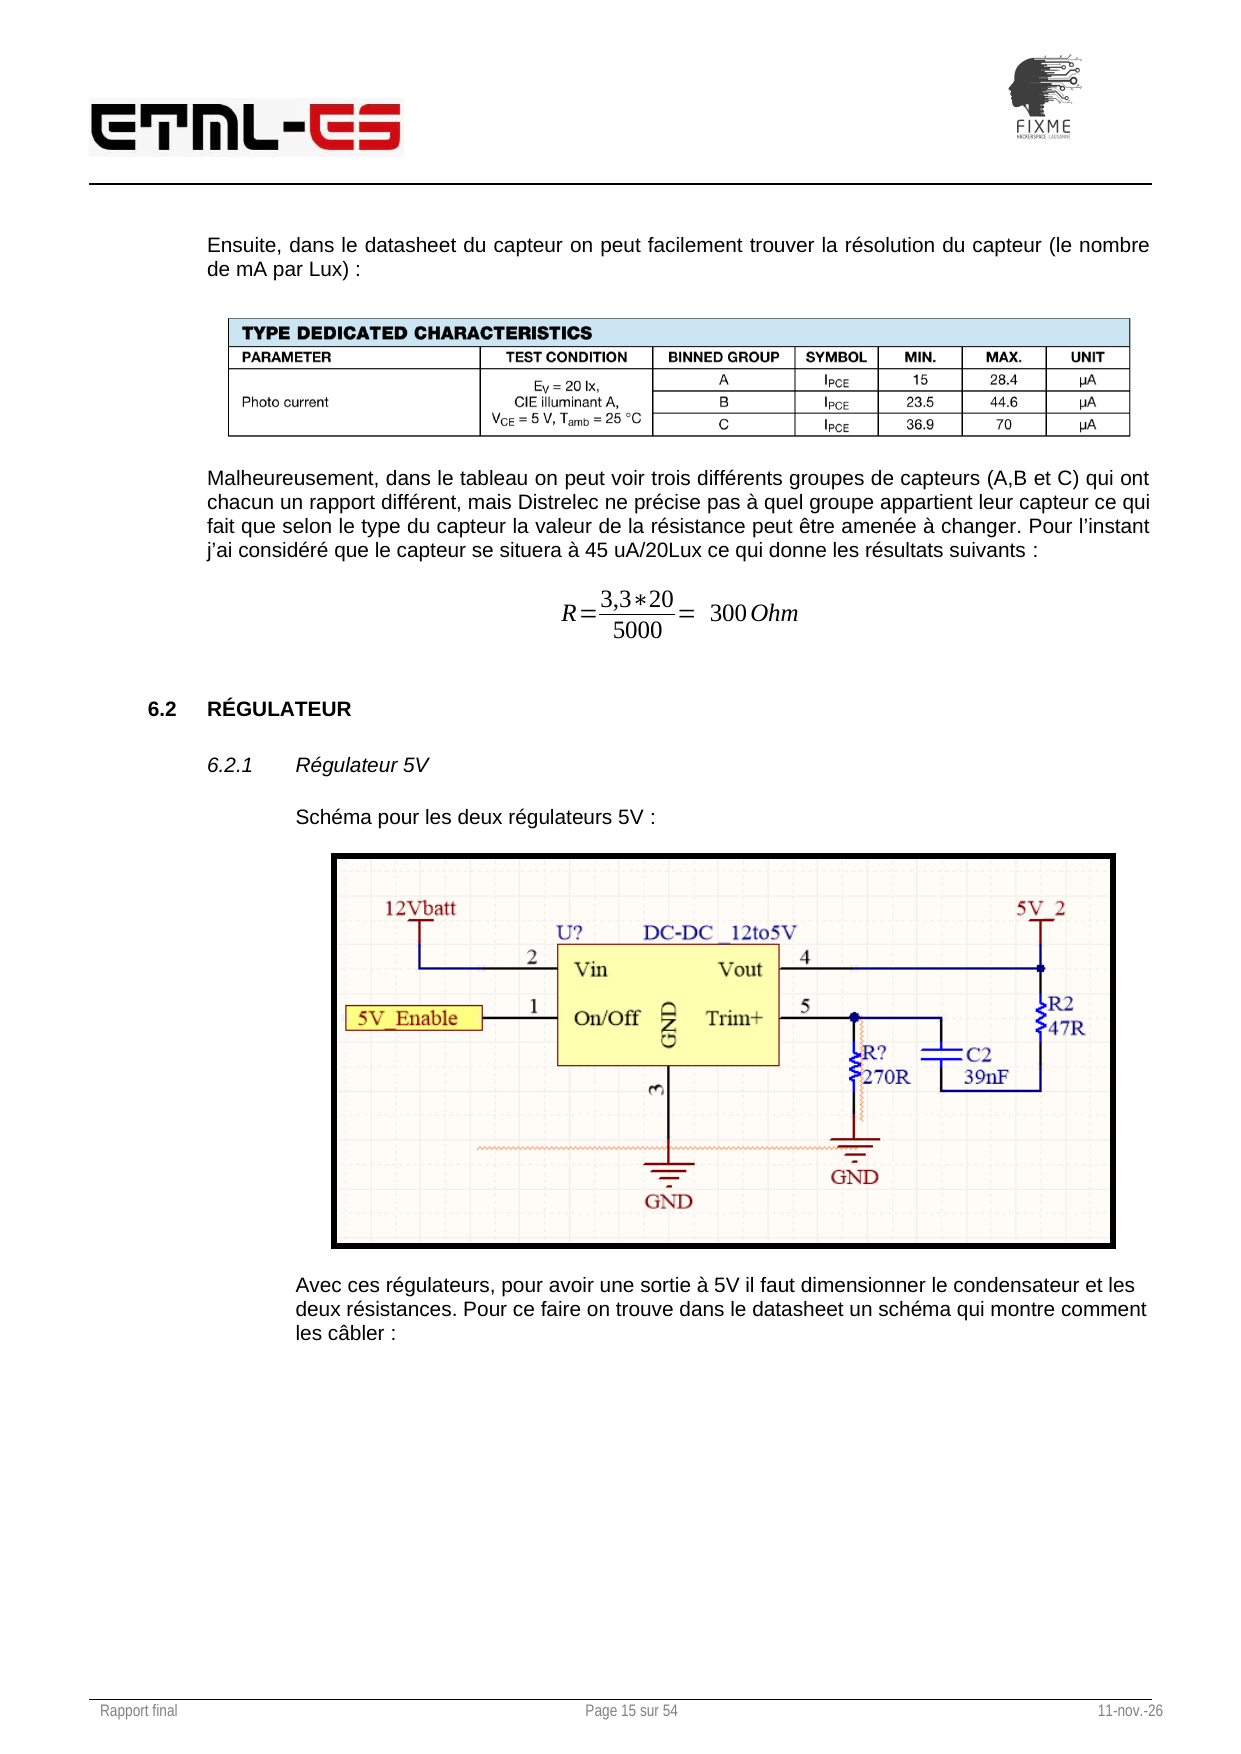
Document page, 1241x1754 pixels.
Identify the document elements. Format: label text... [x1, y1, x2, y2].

picture [988, 44, 1104, 157]
picture [206, 304, 1155, 442]
text Malheureusement, dans le tableau on peut voir trois différents groupes de capteurs (A,B et C) qui ont chacun un rapport différent, mais Distrelec ne précise pas à quel groupe appartient leur capteur ce qui fait que selon le type du capteur la valeur de la résistance peut être amenée à changer. Pour l’instant j’ai considéré que le capteur se situera à 45 uA/20Lux ce qui donne les résultats suivants : [207, 466, 1152, 562]
subtitle Régulateur [148, 697, 1152, 721]
text Ensuite, dans le datasheet du capteur on peut facilement trouver la résolution du capteur (le nombre de mA par Lux) : [207, 233, 1152, 281]
picture [337, 859, 1110, 1243]
subtitle Régulateur 5V [207, 753, 1152, 777]
picture [88, 98, 405, 157]
text Schéma pour les deux régulateurs 5V : [295, 805, 1152, 829]
text Avec ces régulateurs, pour avoir une sortie à 5V il faut dimensionner le condensateur et les deux résistances. Pour ce faire on trouve dans le datasheet un schéma qui montre comment les câbler : [295, 1273, 1152, 1345]
